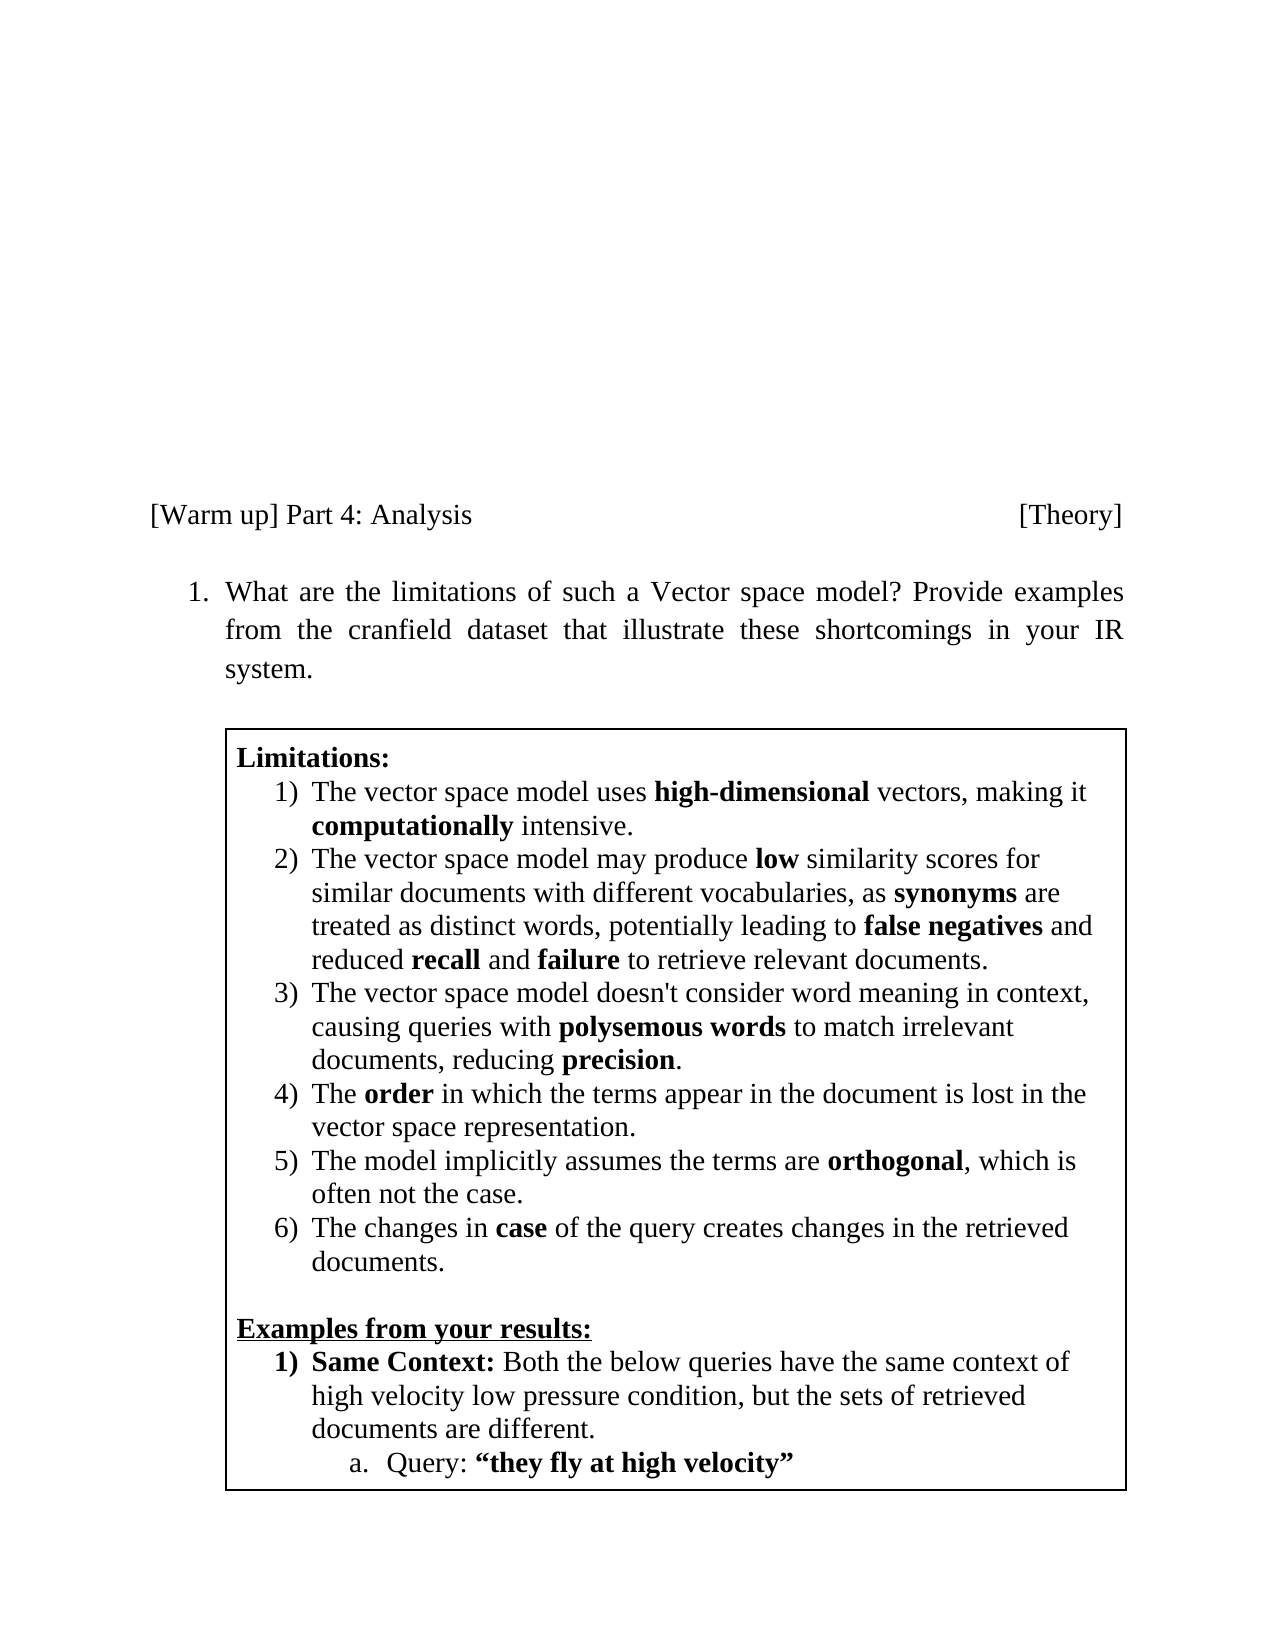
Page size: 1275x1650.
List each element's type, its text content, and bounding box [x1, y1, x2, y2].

list What are the limitations of such a Vector space model? Provide examples from the cranfield dataset that illustrate these shortcomings in your IR system. [187, 574, 1125, 684]
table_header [227, 730, 1125, 1489]
text [Warm up] Part 4: Analysis [Theory] [150, 497, 1125, 530]
